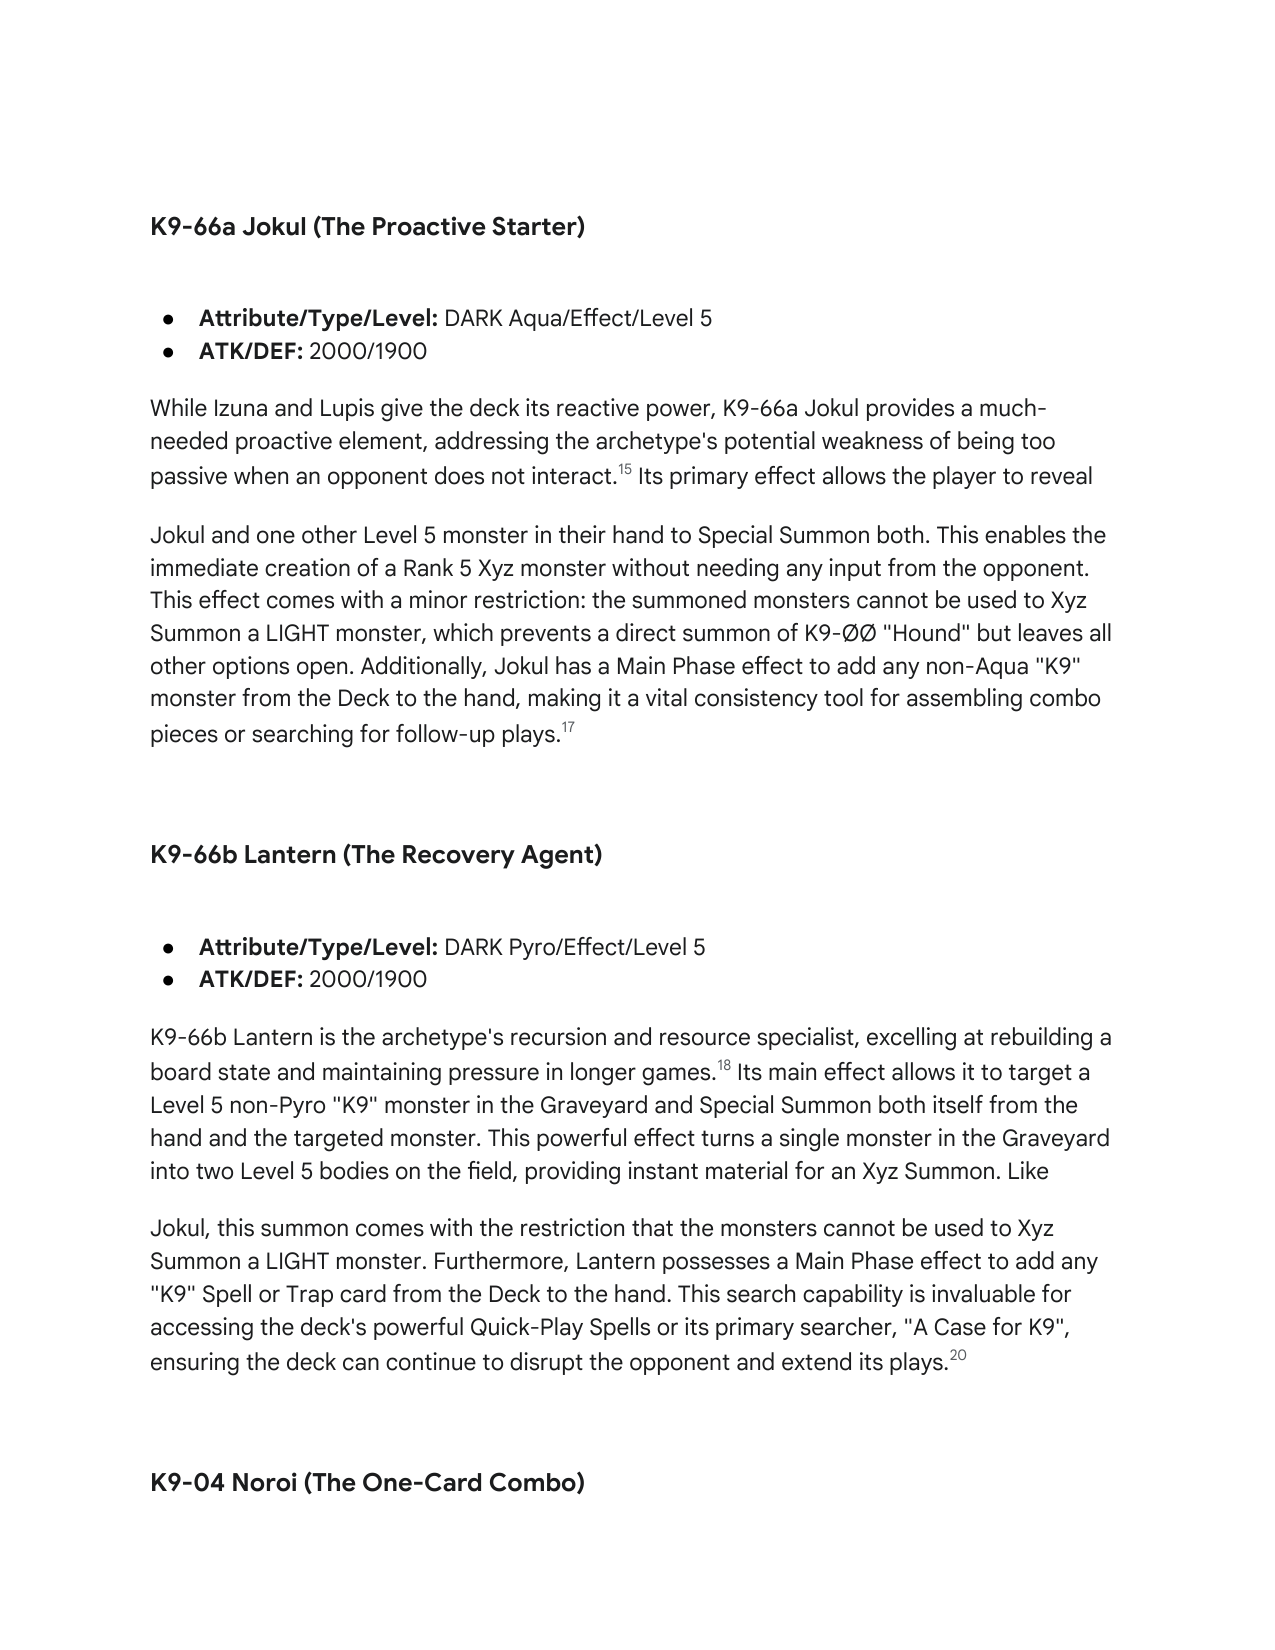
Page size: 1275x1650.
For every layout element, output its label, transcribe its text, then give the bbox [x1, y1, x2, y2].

list Attribute/Type/Level: DARK Pyro/Effect/Level 5 [161, 933, 1125, 961]
text Jokul, this summon comes with the restriction that the monsters cannot be used to Xyz Summon a LIGHT monster. Furthermore, Lantern possesses a Main Phase effect to add any "K9" Spell or Trap card from the Deck to the hand. This search capability is invaluable for accessing the deck's powerful Quick-Play Spells or its primary searcher, "A Case for K9", ensuring the deck can continue to disrupt the opponent and extend its plays.20 [150, 1215, 1125, 1377]
text K9-66b Lantern is the archetype's recursion and resource specialist, excelling at rebuilding a board state and maintaining pressure in longer games.18 Its main effect allows it to target a Level 5 non-Pyro "K9" monster in the Graveyard and Special Summon both itself from the hand and the targeted monster. This powerful effect turns a single monster in the Graveyard into two Level 5 bodies on the field, providing instant material for an Xyz Summon. Like [150, 1023, 1125, 1186]
text Jokul and one other Level 5 monster in their hand to Special Summon both. This enables the immediate creation of a Rank 5 Xyz monster without needing any input from the opponent. This effect comes with a minor restriction: the summoned monsters cannot be used to Xyz Summon a LIGHT monster, which prevents a direct summon of K9-ØØ "Hound" but leaves all other options open. Additionally, Jokul has a Main Phase effect to add any non-Aqua "K9" monster from the Deck to the hand, making it a vital consistency tool for assembling combo pieces or searching for follow-up plays.17 [150, 521, 1125, 749]
subtitle K9-66b Lantern (The Recovery Agent) [150, 839, 1125, 871]
list ATK/DEF: 2000/1900 [161, 965, 1125, 994]
text While Izuna and Lupis give the deck its reactive power, K9-66a Jokul provides a much-needed proactive element, addressing the archetype's potential weakness of being too passive when an opponent does not interact.15 Its primary effect allows the player to reveal [150, 394, 1125, 492]
list Attribute/Type/Level: DARK Aqua/Effect/Level 5 [161, 304, 1125, 333]
subtitle K9-04 Noroi (The One-Card Combo) [150, 1467, 1125, 1499]
subtitle K9-66a Jokul (The Proactive Starter) [150, 211, 1125, 242]
list ATK/DEF: 2000/1900 [161, 337, 1125, 366]
